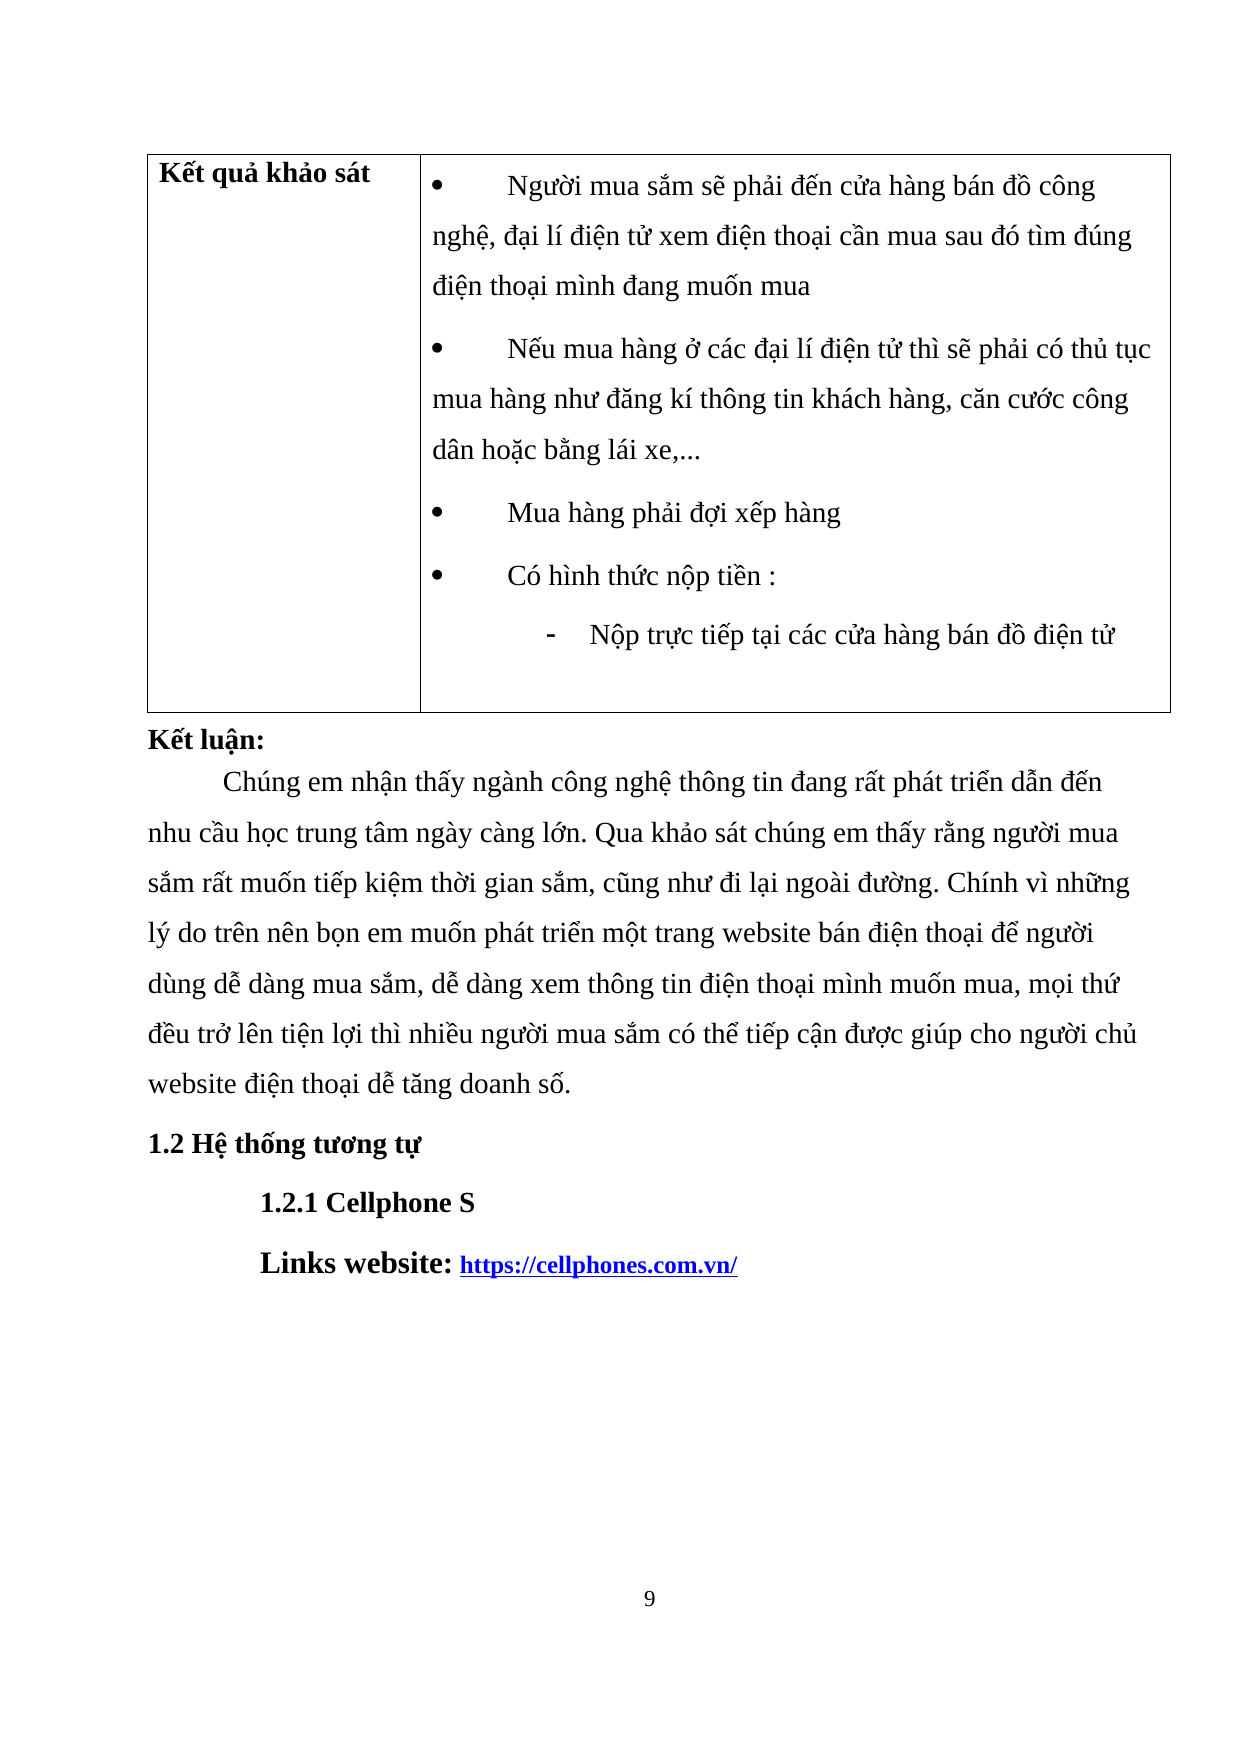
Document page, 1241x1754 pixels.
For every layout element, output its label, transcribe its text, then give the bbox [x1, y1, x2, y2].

subtitle Kết luận: [148, 722, 1152, 756]
table_cell Kết quả khảo sát [148, 155, 420, 712]
subtitle 1.2.1 Cellphone S [260, 1185, 1152, 1219]
table_cell Người mua sắm sẽ phải đến cửa hàng bán đồ công nghệ, đại lí điện tử xem điện thoại cần mua sau đó tìm đúng điện thoại mình đang muốn mua Nếu mua hàng ở các đại lí điện tử thì sẽ phải có thủ tục mua hàng như đăng kí thông tin khách hàng, căn cước công dân hoặc bằng lái xe,... Mua hàng phải đợi xếp hàng Có hình thức nộp tiền : Nộp trực tiếp tại các cửa hàng bán đồ điện tử [421, 155, 1170, 712]
subtitle Links website: https://cellphones.com.vn/ [260, 1245, 1152, 1281]
subtitle 1.2 Hệ thống tương tự [148, 1126, 1152, 1159]
subtitle Chúng em nhận thấy ngành công nghệ thông tin đang rất phát triển dẫn đến nhu cầu học trung tâm ngày càng lớn. Qua khảo sát chúng em thấy rằng người mua sắm rất muốn tiếp kiệm thời gian sắm, cũng như đi lại ngoài đường. Chính vì những lý do trên nên bọn em muốn phát triển một trang website bán điện thoại để người dùng dễ dàng mua sắm, dễ dàng xem thông tin điện thoại mình muốn mua, mọi thứ đều trở lên tiện lợi thì nhiều người mua sắm có thể tiếp cận được giúp cho người chủ website điện thoại dễ tăng doanh số. [148, 764, 1152, 1100]
